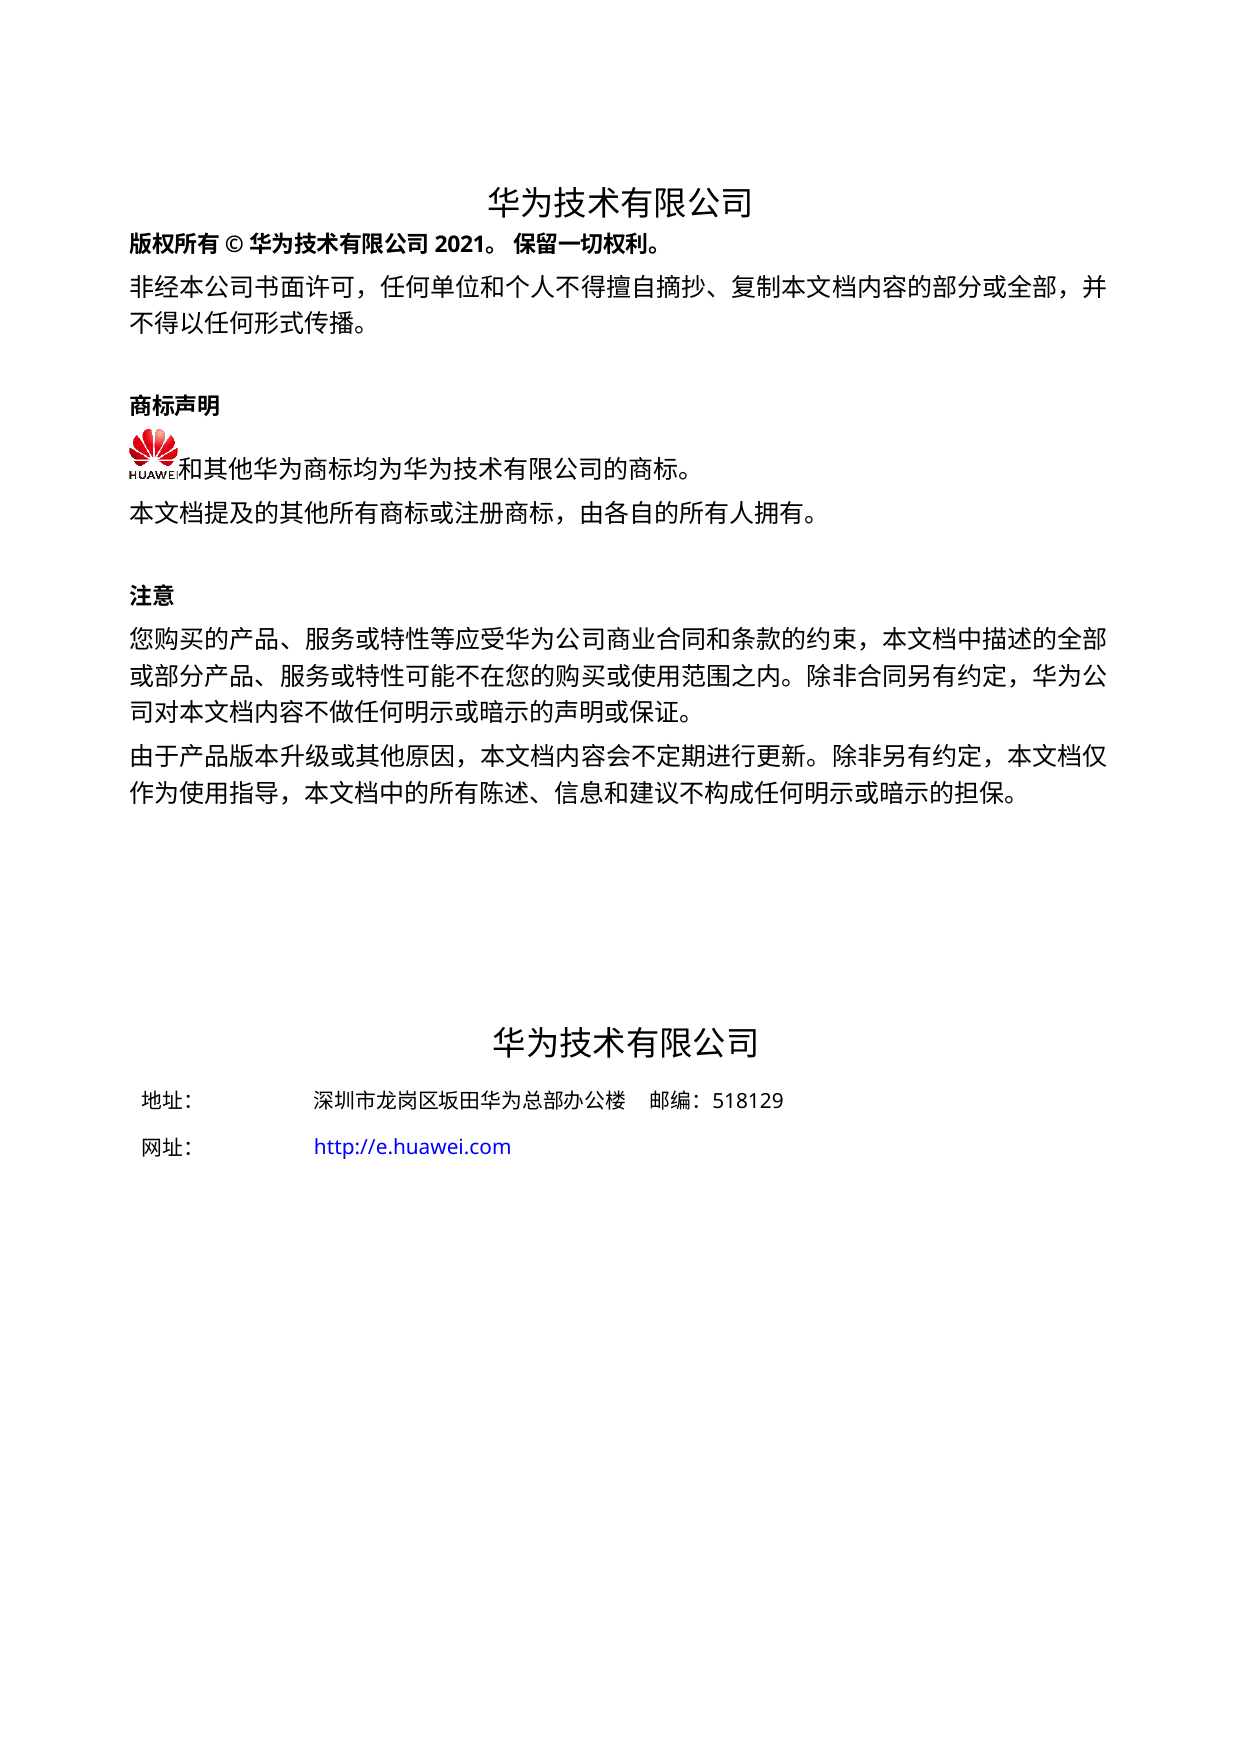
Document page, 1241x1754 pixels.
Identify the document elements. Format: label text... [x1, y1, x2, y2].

text 华为技术有限公司 [118, 177, 1122, 225]
picture [129, 429, 178, 479]
table_header 华为技术有限公司 [130, 1010, 1122, 1076]
table_header 版权所有 © 华为技术有限公司 2021。 保留一切权利。 非经本公司书面许可，任何单位和个人不得擅自摘抄、复制本文档内容的部分或全部，并不得以任何形式传播。 商标声明 和其他华为商标均为华为技术有限公司的商标。 本文档提及的其他所有商标或注册商标，由各自的所有人拥有。 注意 您购买的产品、服务或特性等应受华为公司商业合同和条款的约束，本文档中描述的全部或部分产品、服务或特性可能不在您的购买或使用范围之内。除非合同另有约定，华为公司对本文档内容不做任何明示或暗示的声明或保证。 由于产品版本升级或其他原因，本文档内容会不定期进行更新。除非另有约定，本文档仅作为使用指导，本文档中的所有陈述、信息和建议不构成任何明示或暗示的担保。 [118, 225, 1122, 818]
table_cell 深圳市龙岗区坂田华为总部办公楼 邮编：518129 [303, 1076, 1122, 1123]
table_cell http://e.huawei.com [303, 1123, 1122, 1170]
table_cell 网址： [130, 1123, 302, 1170]
table_cell 地址： [130, 1076, 302, 1123]
